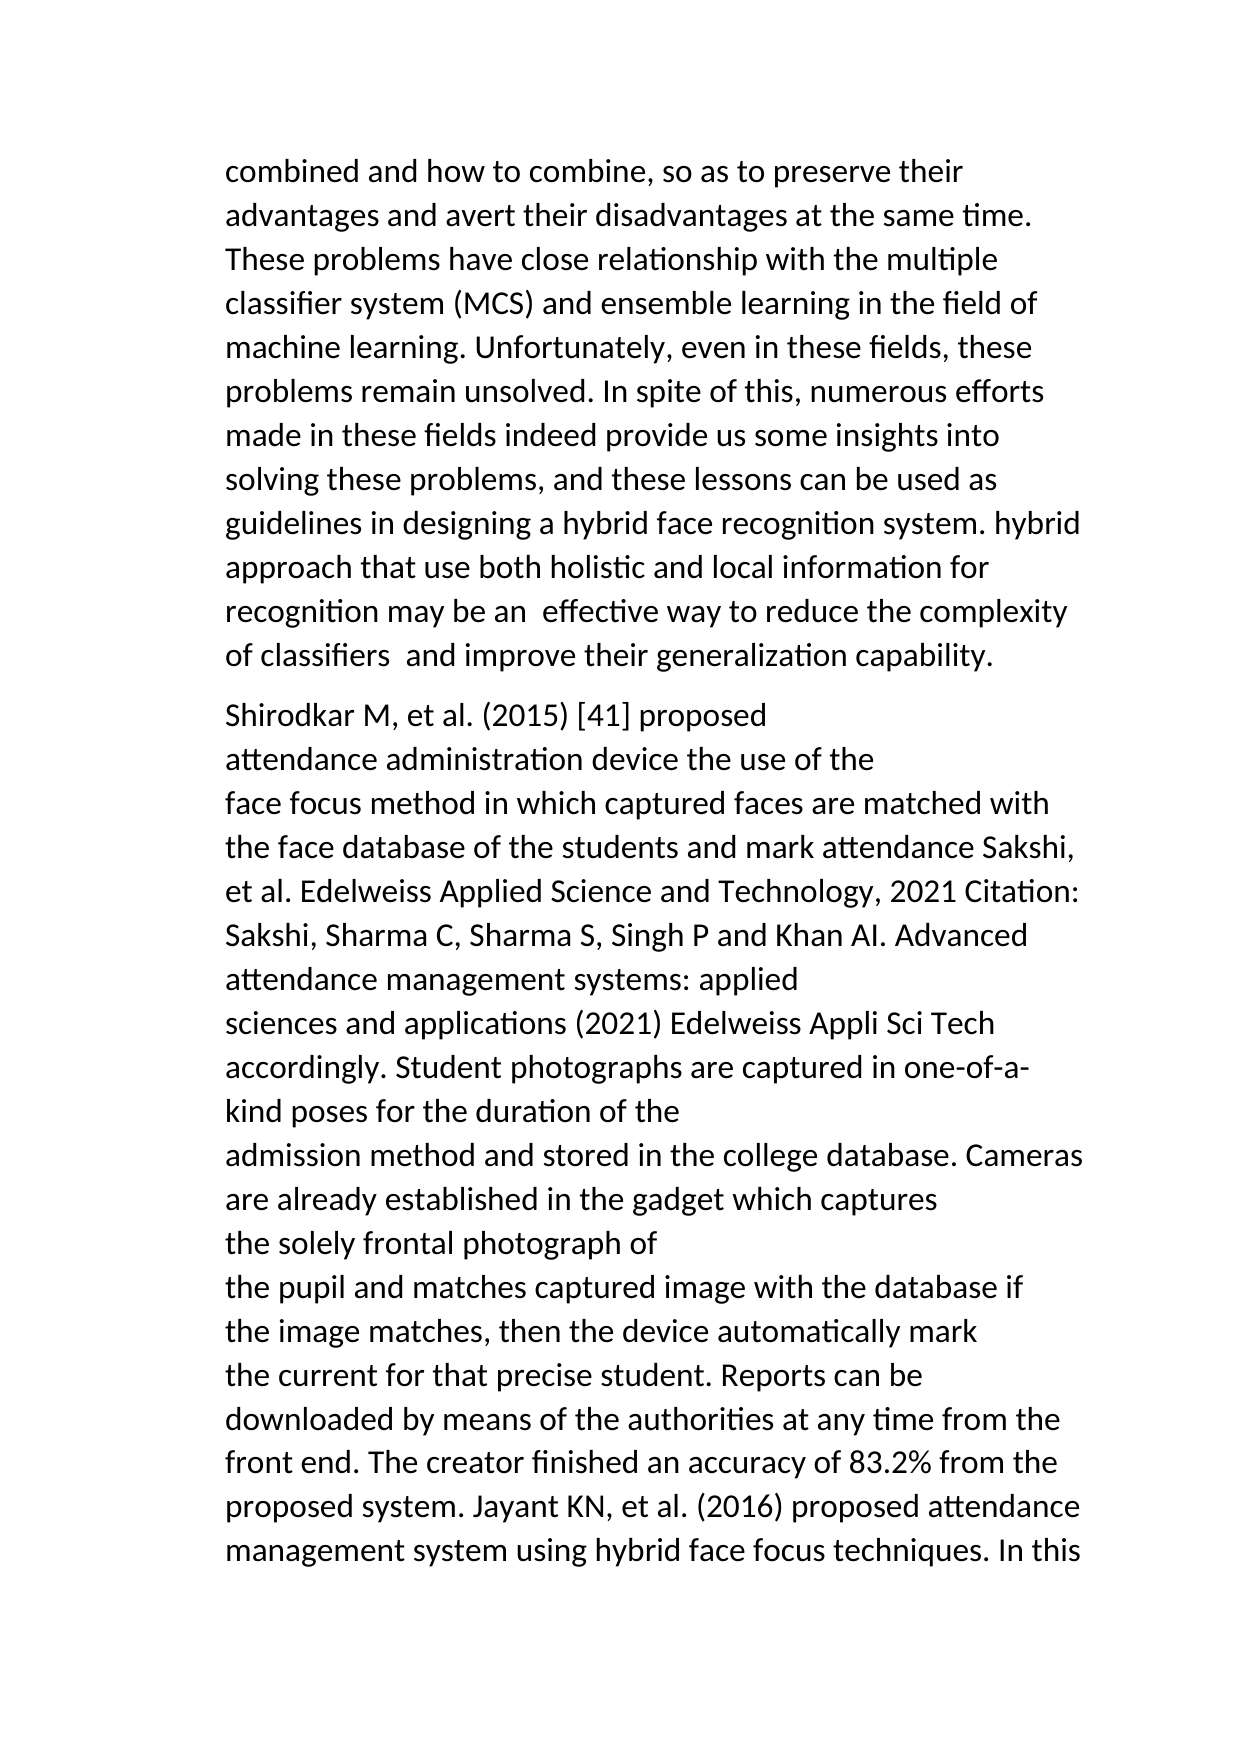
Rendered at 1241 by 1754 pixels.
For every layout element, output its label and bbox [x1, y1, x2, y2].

text [225, 150, 1090, 674]
text [225, 694, 1090, 1570]
